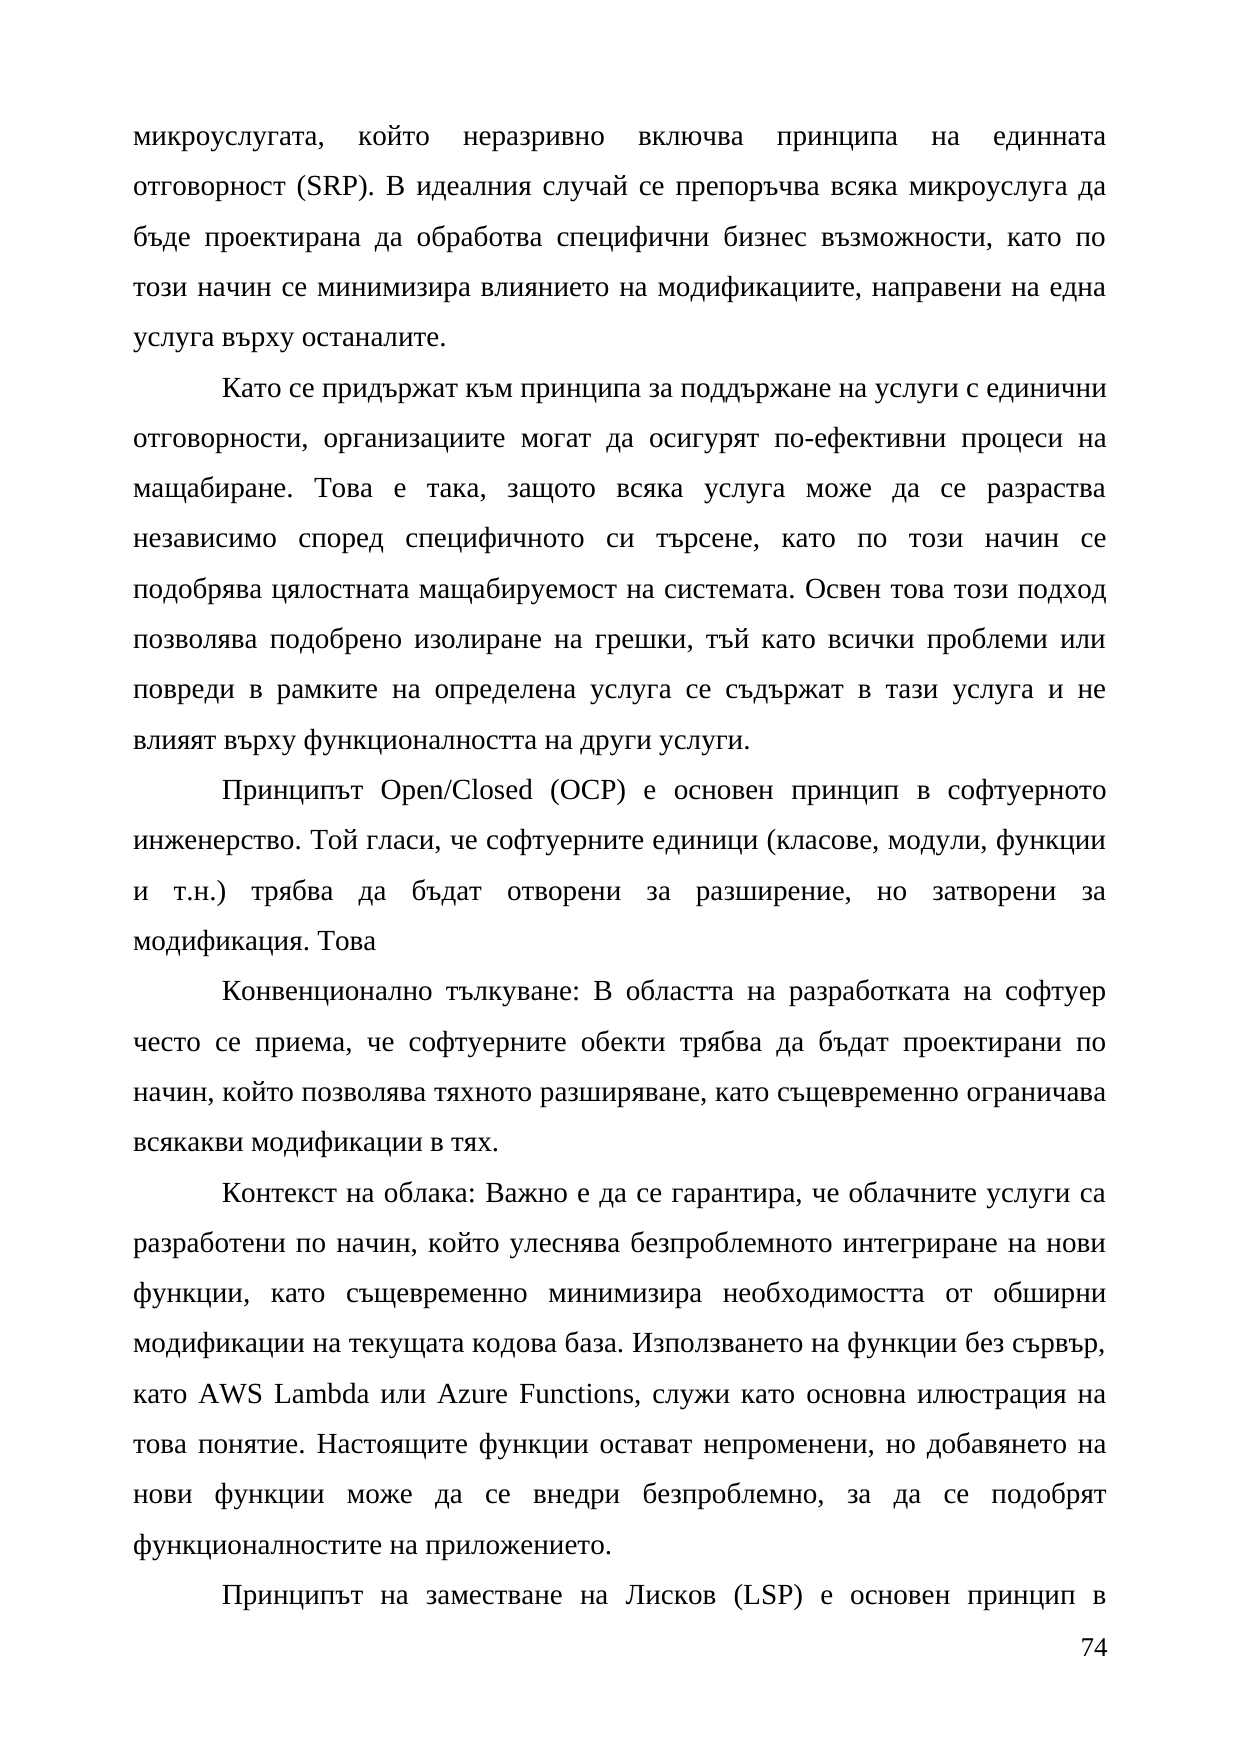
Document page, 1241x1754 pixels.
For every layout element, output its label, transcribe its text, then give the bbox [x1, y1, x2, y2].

text Конвенционално тълкуване: В областта на разработката на софтуер често се приема, че софтуерните обекти трябва да бъдат проектирани по начин, който позволява тяхното разширяване, като същевременно ограничава всякакви модификации в тях. [133, 973, 1107, 1158]
text Контекст на облака: Важно е да се гарантира, че облачните услуги са разработени по начин, който улеснява безпроблемното интегриране на нови функции, като същевременно минимизира необходимостта от обширни модификации на текущата кодова база. Използването на функции без сървър, като AWS Lambda или Azure Functions, служи като основна илюстрация на това понятие. Настоящите функции остават непроменени, но добавянето на нови функции може да се внедри безпроблемно, за да се подобрят функционалностите на приложението. [133, 1175, 1107, 1560]
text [133, 118, 1107, 353]
text Като се придържат към принципа за поддържане на услуги с единични отговорности, организациите могат да осигурят по-ефективни процеси на мащабиране. Това е така, защото всяка услуга може да се разраства независимо според специфичното си търсене, като по този начин се подобрява цялостната мащабируемост на системата. Освен това този подход позволява подобрено изолиране на грешки, тъй като всички проблеми или повреди в рамките на определена услуга се съдържат в тази услуга и не влияят върху функционалността на други услуги. [133, 370, 1107, 755]
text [133, 1577, 1107, 1611]
text Принципът Open/Closed (OCP) е основен принцип в софтуерното инженерство. Той гласи, че софтуерните единици (класове, модули, функции и т.н.) трябва да бъдат отворени за разширение, но затворени за модификация. Това [133, 772, 1107, 957]
